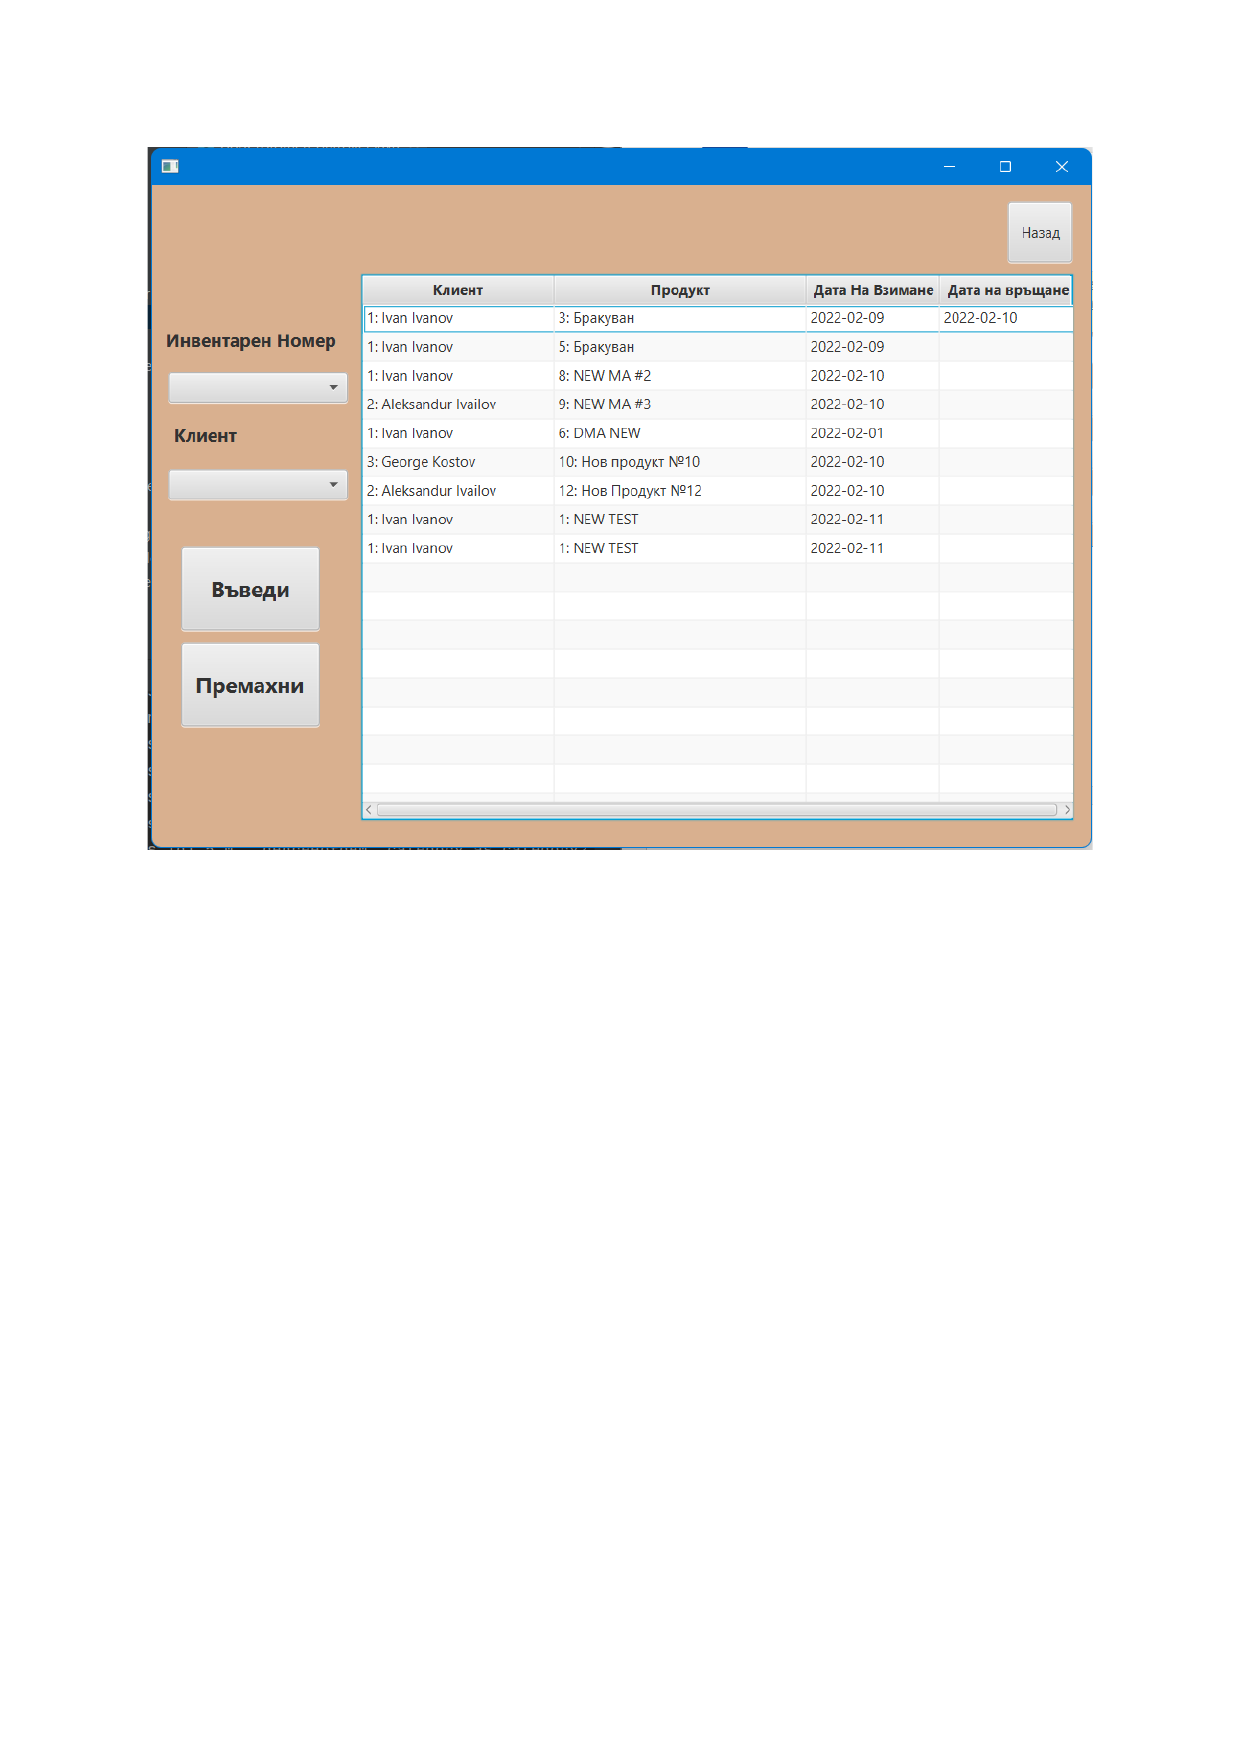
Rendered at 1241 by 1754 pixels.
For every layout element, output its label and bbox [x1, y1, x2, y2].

picture [147, 147, 1093, 850]
